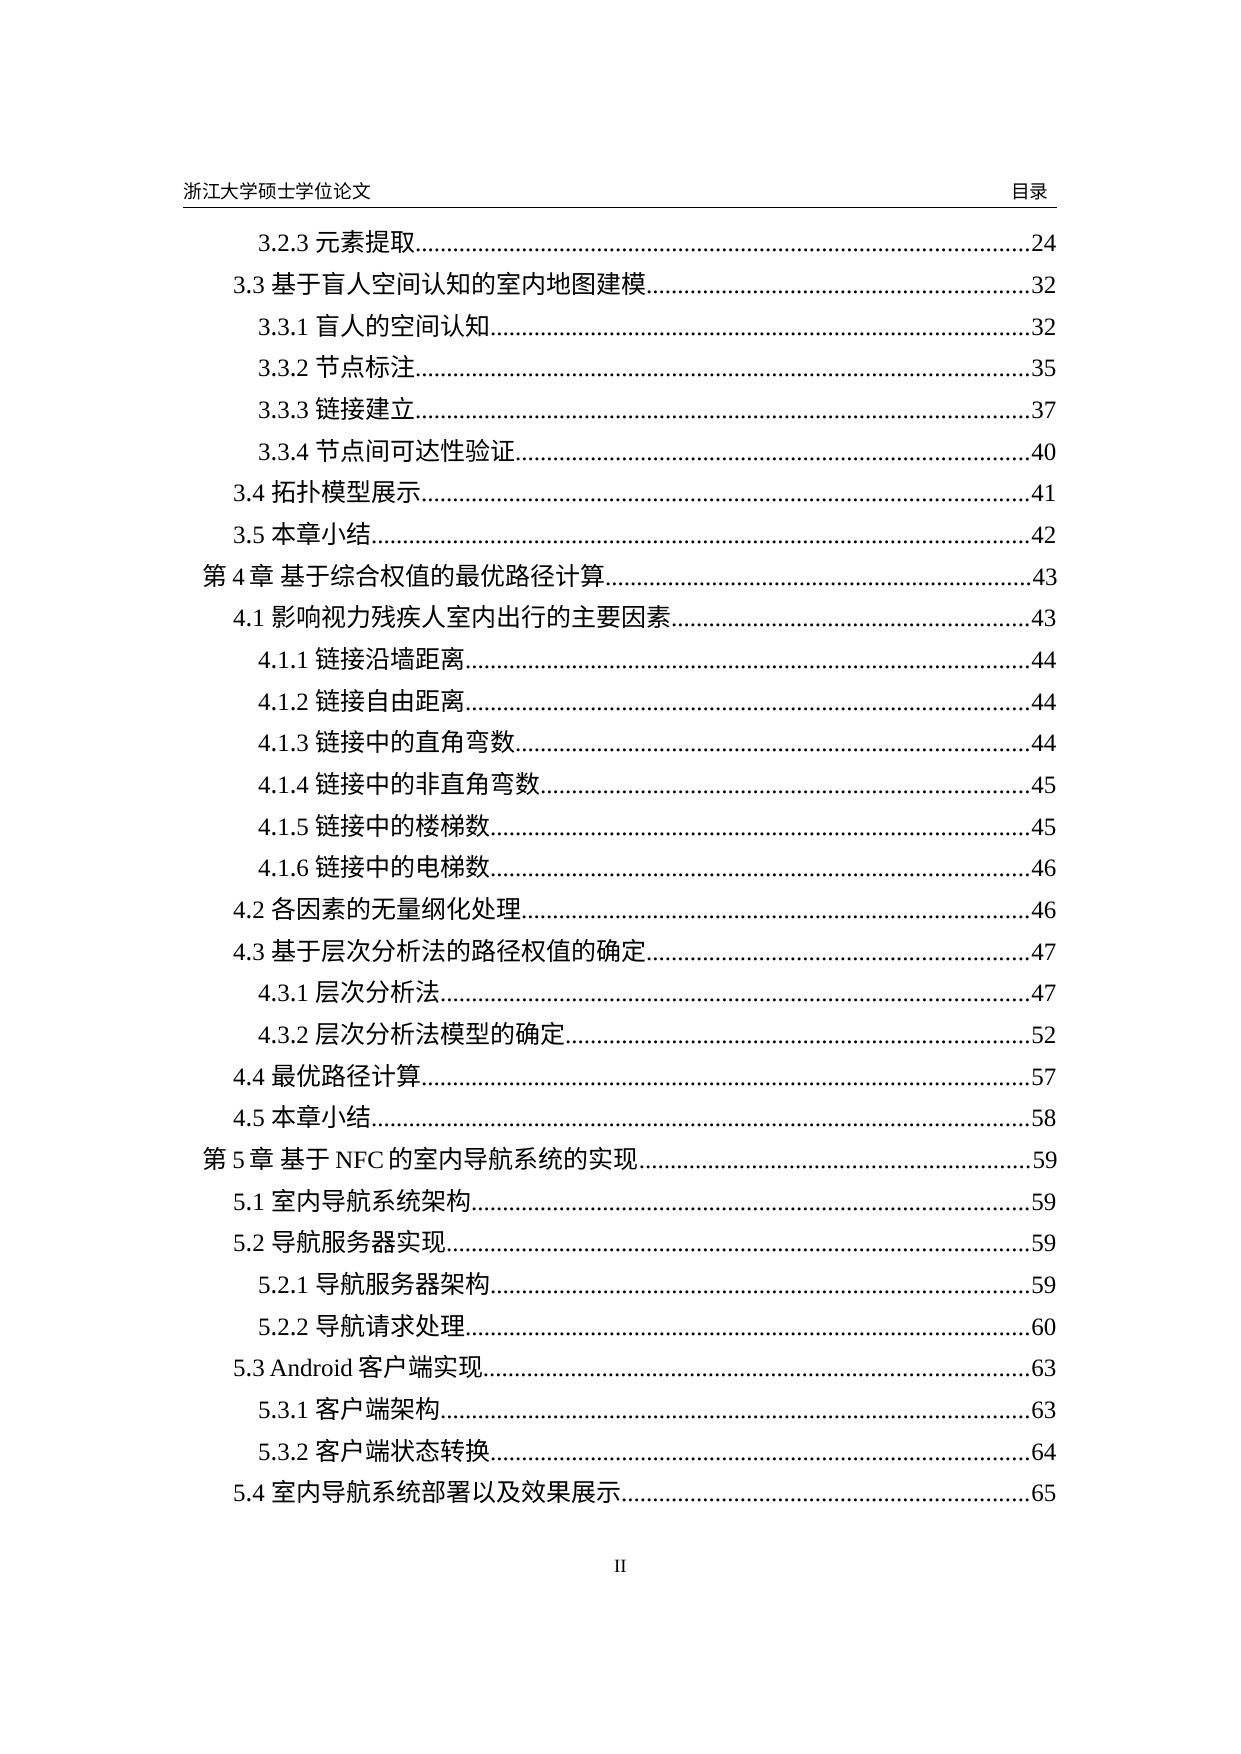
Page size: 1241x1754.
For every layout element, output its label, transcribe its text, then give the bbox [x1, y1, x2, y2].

text 3.3.1 盲人的空间认知 32 [233, 302, 1057, 343]
text 5.3.2 客户端状态转换 64 [233, 1427, 1057, 1468]
text 5.2.1 导航服务器架构 59 [233, 1260, 1057, 1302]
text 3.3.4 节点间可达性验证 40 [233, 427, 1057, 468]
text 4.1.3 链接中的直角弯数 44 [233, 718, 1057, 760]
text 3.4 拓扑模型展示 41 [208, 468, 1057, 510]
text 3.3.3 链接建立 37 [233, 385, 1057, 427]
text 4.1.4 链接中的非直角弯数 45 [233, 760, 1057, 802]
text 5.2 导航服务器实现 59 [208, 1218, 1057, 1260]
text 4.2 各因素的无量纲化处理 46 [208, 885, 1057, 927]
text 5.2.2 导航请求处理 60 [233, 1302, 1057, 1343]
text 3.3.2 节点标注 35 [233, 343, 1057, 385]
text 5.3.1 客户端架构 63 [233, 1385, 1057, 1427]
text 4.5 本章小结 58 [208, 1093, 1057, 1135]
text 4.1 影响视力残疾人室内出行的主要因素 43 [208, 593, 1057, 635]
text 4.3 基于层次分析法的路径权值的确定 47 [208, 927, 1057, 968]
text 4.1.6 链接中的电梯数 46 [233, 843, 1057, 885]
text 5.3 Android客户端实现 63 [208, 1343, 1057, 1385]
text 4.1.2 链接自由距离 44 [233, 677, 1057, 718]
text 4.1.5 链接中的楼梯数 45 [233, 802, 1057, 843]
text 第4章 基于综合权值的最优路径计算 43 [183, 552, 1057, 593]
text 3.3 基于盲人空间认知的室内地图建模 32 [208, 260, 1057, 302]
text 3.2.3 元素提取 24 [233, 218, 1057, 260]
text 4.4 最优路径计算 57 [208, 1052, 1057, 1093]
text 3.5 本章小结 42 [208, 510, 1057, 552]
text 5.4 室内导航系统部署以及效果展示 65 [208, 1468, 1057, 1510]
text 4.1.1 链接沿墙距离 44 [233, 635, 1057, 677]
text 4.3.1 层次分析法 47 [233, 968, 1057, 1010]
text 第5章 基于NFC的室内导航系统的实现 59 [183, 1135, 1057, 1177]
text 4.3.2 层次分析法模型的确定 52 [233, 1010, 1057, 1052]
text 5.1 室内导航系统架构 59 [208, 1177, 1057, 1218]
